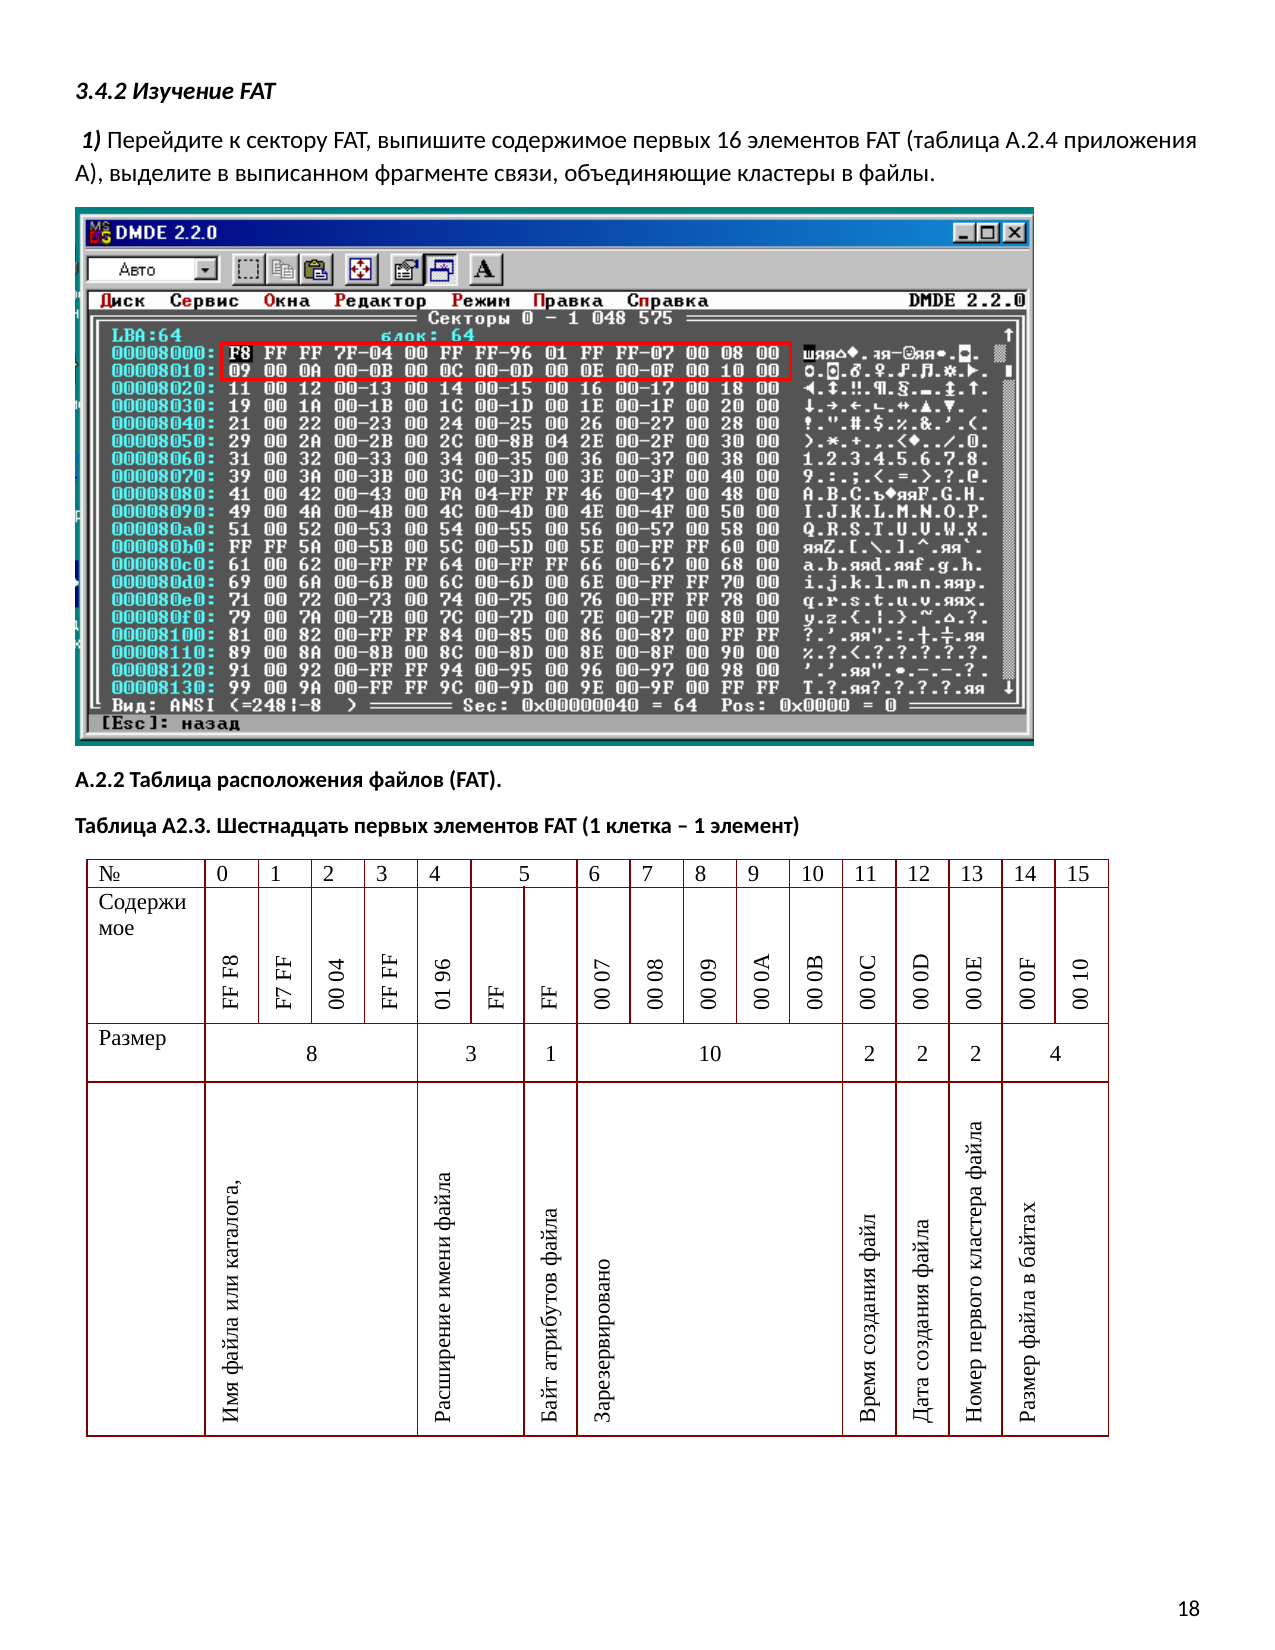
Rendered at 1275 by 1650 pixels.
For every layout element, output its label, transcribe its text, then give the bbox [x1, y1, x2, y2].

table_header 13 [950, 860, 1001, 886]
table_cell 2 [897, 1024, 948, 1081]
table_header 4 [418, 860, 470, 886]
table_cell Расширение имени файла [418, 1083, 523, 1435]
table_cell 10 [578, 1024, 842, 1081]
table_header 2 [312, 860, 364, 886]
table_header 11 [843, 860, 895, 886]
table_cell Размер файла в байтах [1003, 1083, 1108, 1435]
table_header 7 [631, 860, 683, 886]
table_cell Байт атрибутов файла [525, 1083, 576, 1435]
table_header 12 [897, 860, 948, 886]
table_cell [88, 1083, 204, 1435]
table_cell Время создания файл [843, 1083, 895, 1435]
table_header 10 [790, 860, 842, 886]
table_cell 00 0D [897, 888, 948, 1023]
table_header 15 [1056, 860, 1108, 886]
table_cell Содержимое [88, 888, 204, 1023]
table_cell 00 0C [843, 888, 895, 1023]
table_cell 4 [1003, 1024, 1108, 1081]
table_cell 00 0E [950, 888, 1001, 1023]
table_header № [88, 860, 204, 886]
table_cell Зарезервировано [578, 1083, 842, 1435]
table_cell FF F8 [206, 888, 258, 1023]
table_cell FF [472, 888, 523, 1023]
table_header 5 [472, 860, 576, 886]
table_cell 00 09 [684, 888, 736, 1023]
table_cell FF [525, 888, 576, 1023]
table_header 0 [206, 860, 258, 886]
table_header 9 [737, 860, 789, 886]
table_cell F7 FF [259, 888, 311, 1023]
table_cell FF FF [365, 888, 417, 1023]
text A.2.2 Таблица расположения файлов (FAT). [75, 765, 1200, 793]
table_header 8 [684, 860, 736, 886]
table_cell Размер [88, 1024, 204, 1081]
table_cell 00 10 [1056, 888, 1108, 1023]
text 3.4.2 Изучение FAT [75, 75, 1200, 106]
text Таблица А2.3. Шестнадцать первых элементов FAT (1 клетка – 1 элемент) [75, 812, 1200, 840]
table_cell Дата создания файла [897, 1083, 948, 1435]
table_cell 00 0F [1003, 888, 1054, 1023]
table_cell 8 [206, 1024, 417, 1081]
table_cell 00 07 [578, 888, 629, 1023]
table_cell 00 0B [790, 888, 842, 1023]
table_header 1 [259, 860, 311, 886]
picture [75, 207, 1034, 746]
text 1) Перейдите к сектору FAT, выпишите содержимое первых 16 элементов FAT (таблица А.2.4 приложения А), выделите в выписанном фрагменте связи, объединяющие кластеры в файлы. [75, 124, 1200, 188]
table_cell Номер первого кластера файла [950, 1083, 1001, 1435]
table_header 14 [1003, 860, 1054, 886]
table_cell 3 [418, 1024, 523, 1081]
table_cell 2 [843, 1024, 895, 1081]
table_cell 00 08 [631, 888, 683, 1023]
table_header 3 [365, 860, 417, 886]
table_cell 2 [950, 1024, 1001, 1081]
table_cell 1 [525, 1024, 576, 1081]
table_cell Имя файла или каталога, [206, 1083, 417, 1435]
table_cell 00 04 [312, 888, 364, 1023]
table_cell 00 0A [737, 888, 789, 1023]
table_header 6 [578, 860, 629, 886]
table_cell 01 96 [418, 888, 470, 1023]
